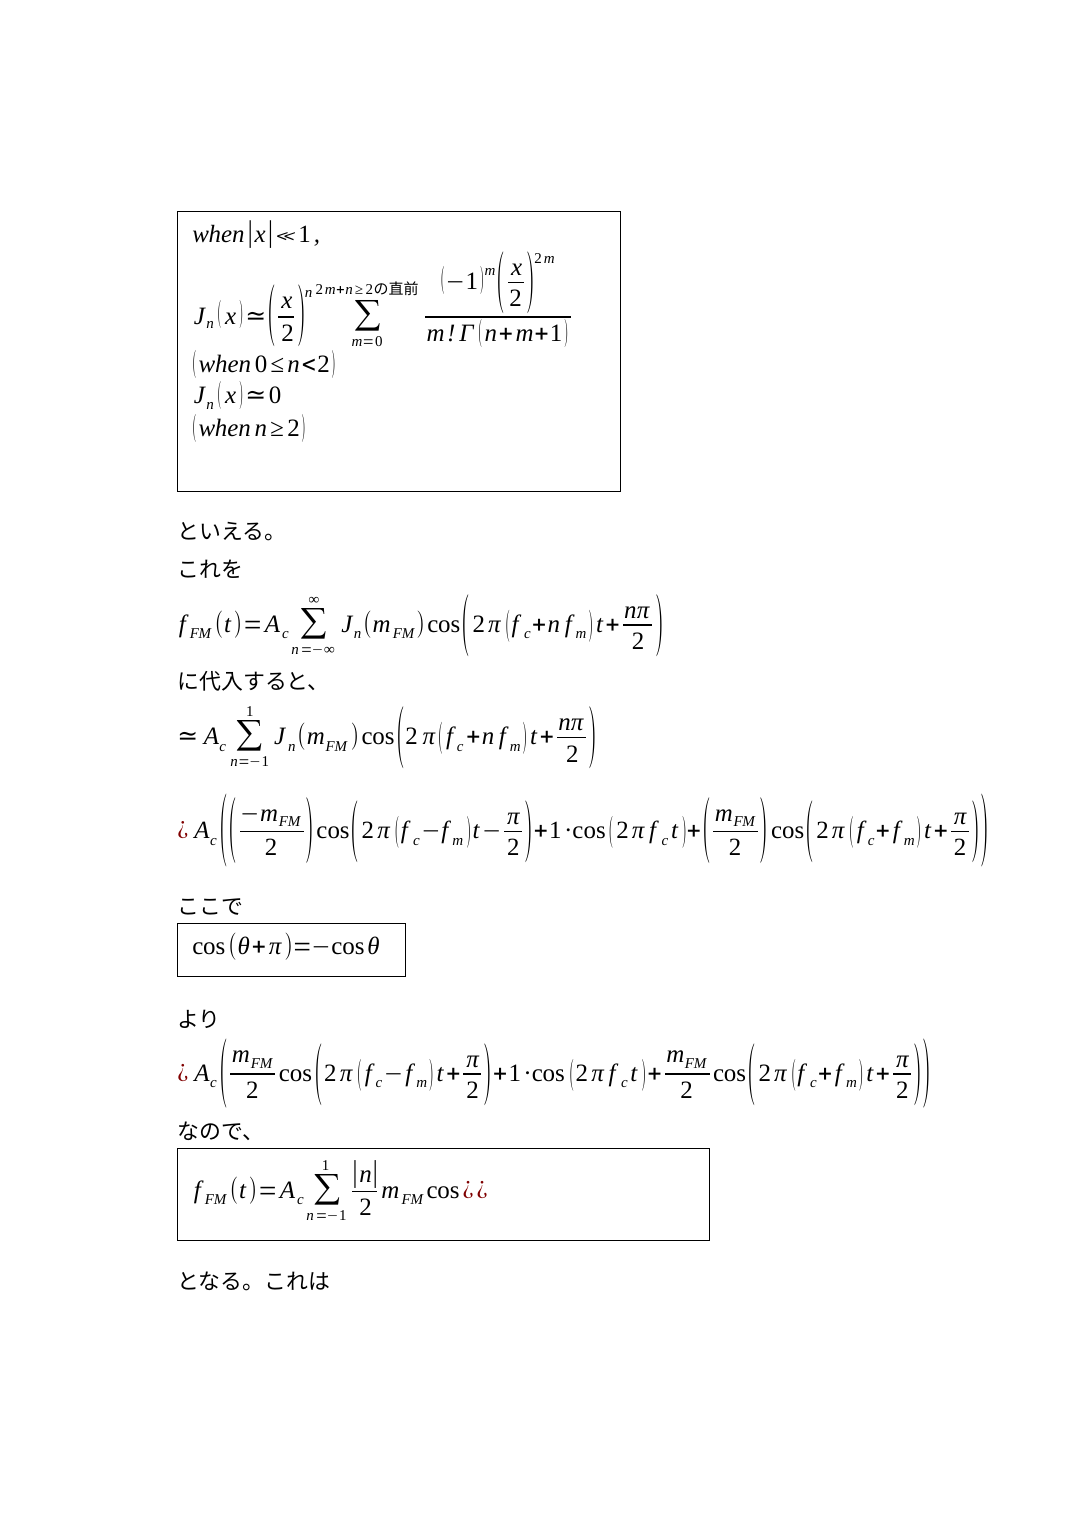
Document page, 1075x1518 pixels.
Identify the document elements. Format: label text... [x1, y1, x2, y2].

text なので、 [177, 1111, 898, 1149]
text となる。これは [177, 1261, 898, 1299]
text より [177, 999, 898, 1036]
text といえる。 [177, 511, 898, 549]
text ここで [177, 886, 898, 924]
text これを [177, 549, 898, 586]
text に代入すると、 [177, 661, 898, 699]
